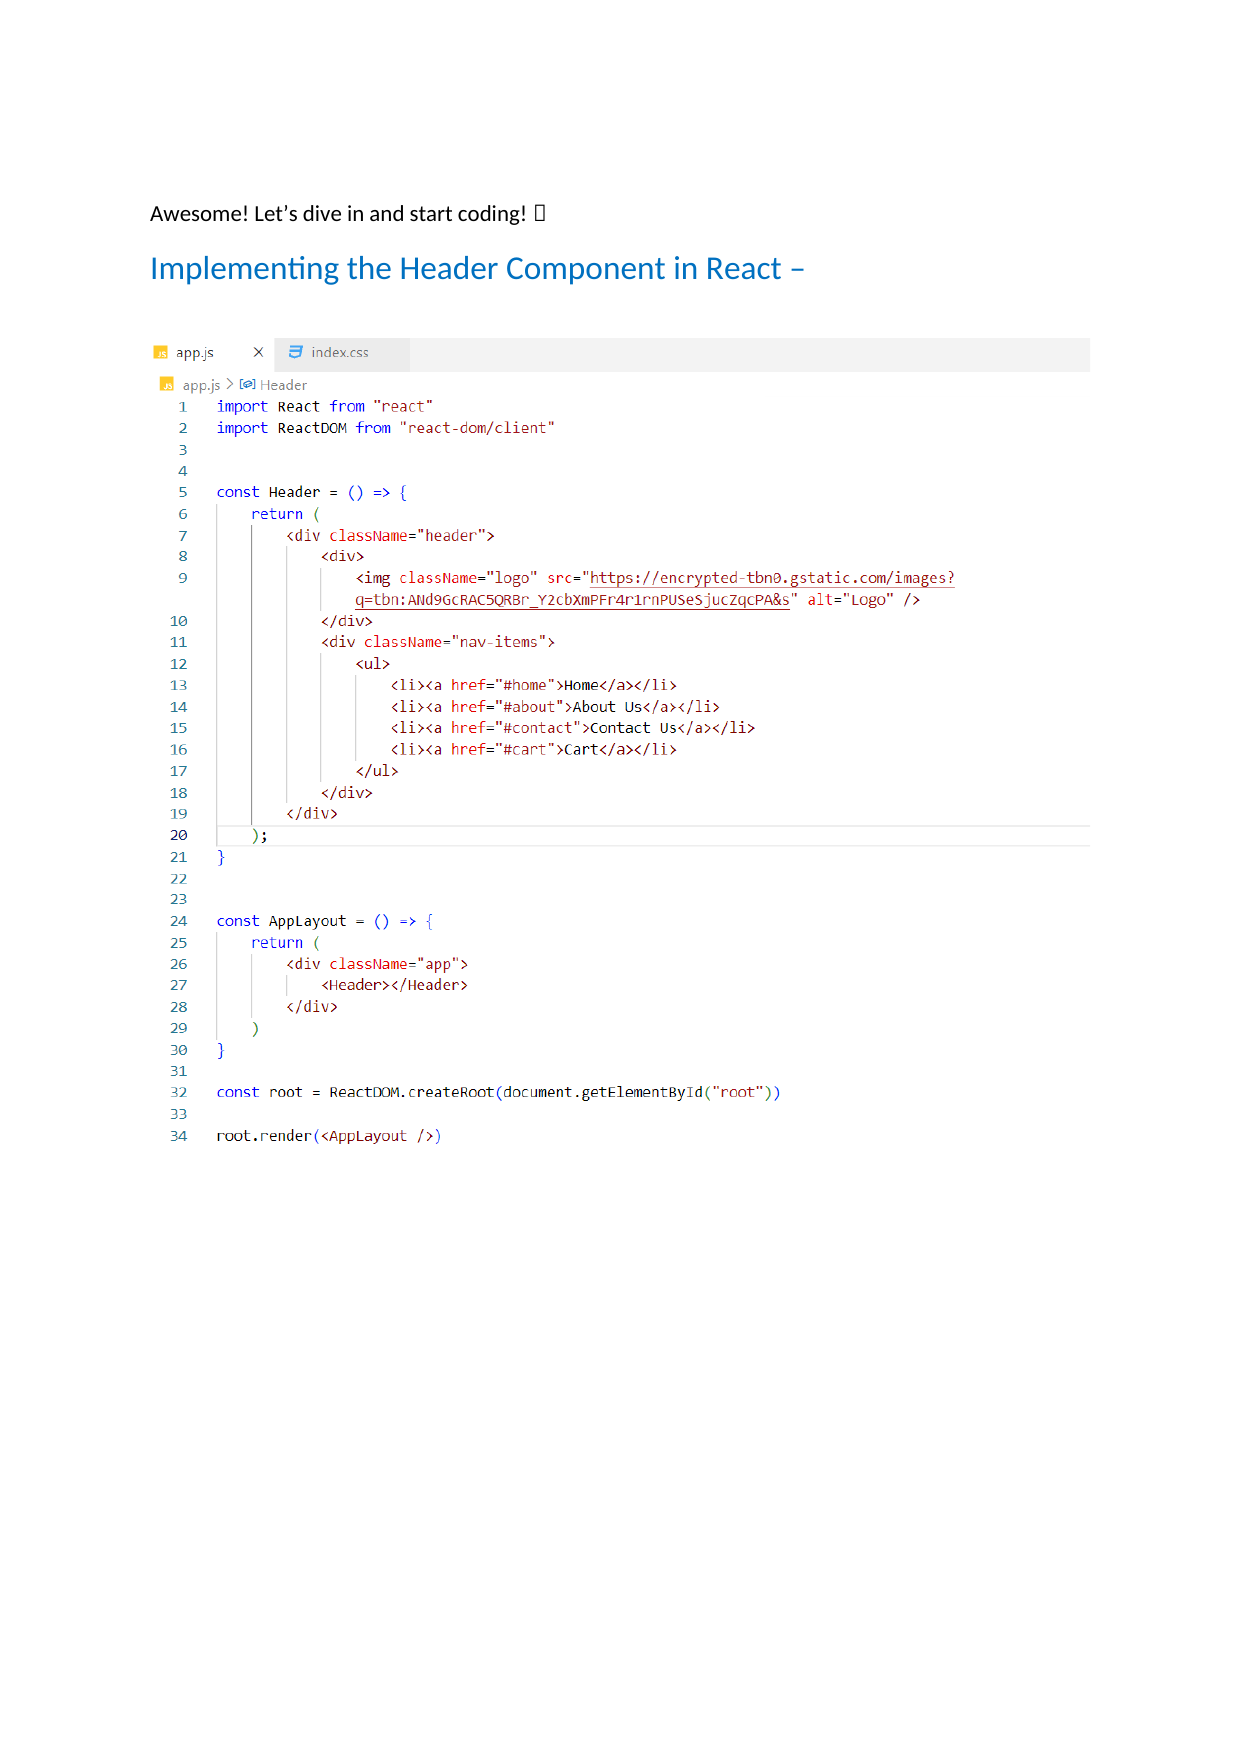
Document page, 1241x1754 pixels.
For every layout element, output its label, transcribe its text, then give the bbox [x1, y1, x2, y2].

text Implementing the Header Component in React – [150, 247, 1090, 288]
picture [150, 338, 1091, 1152]
text Awesome! Let’s dive in and start coding! 🚀 [150, 197, 1090, 228]
